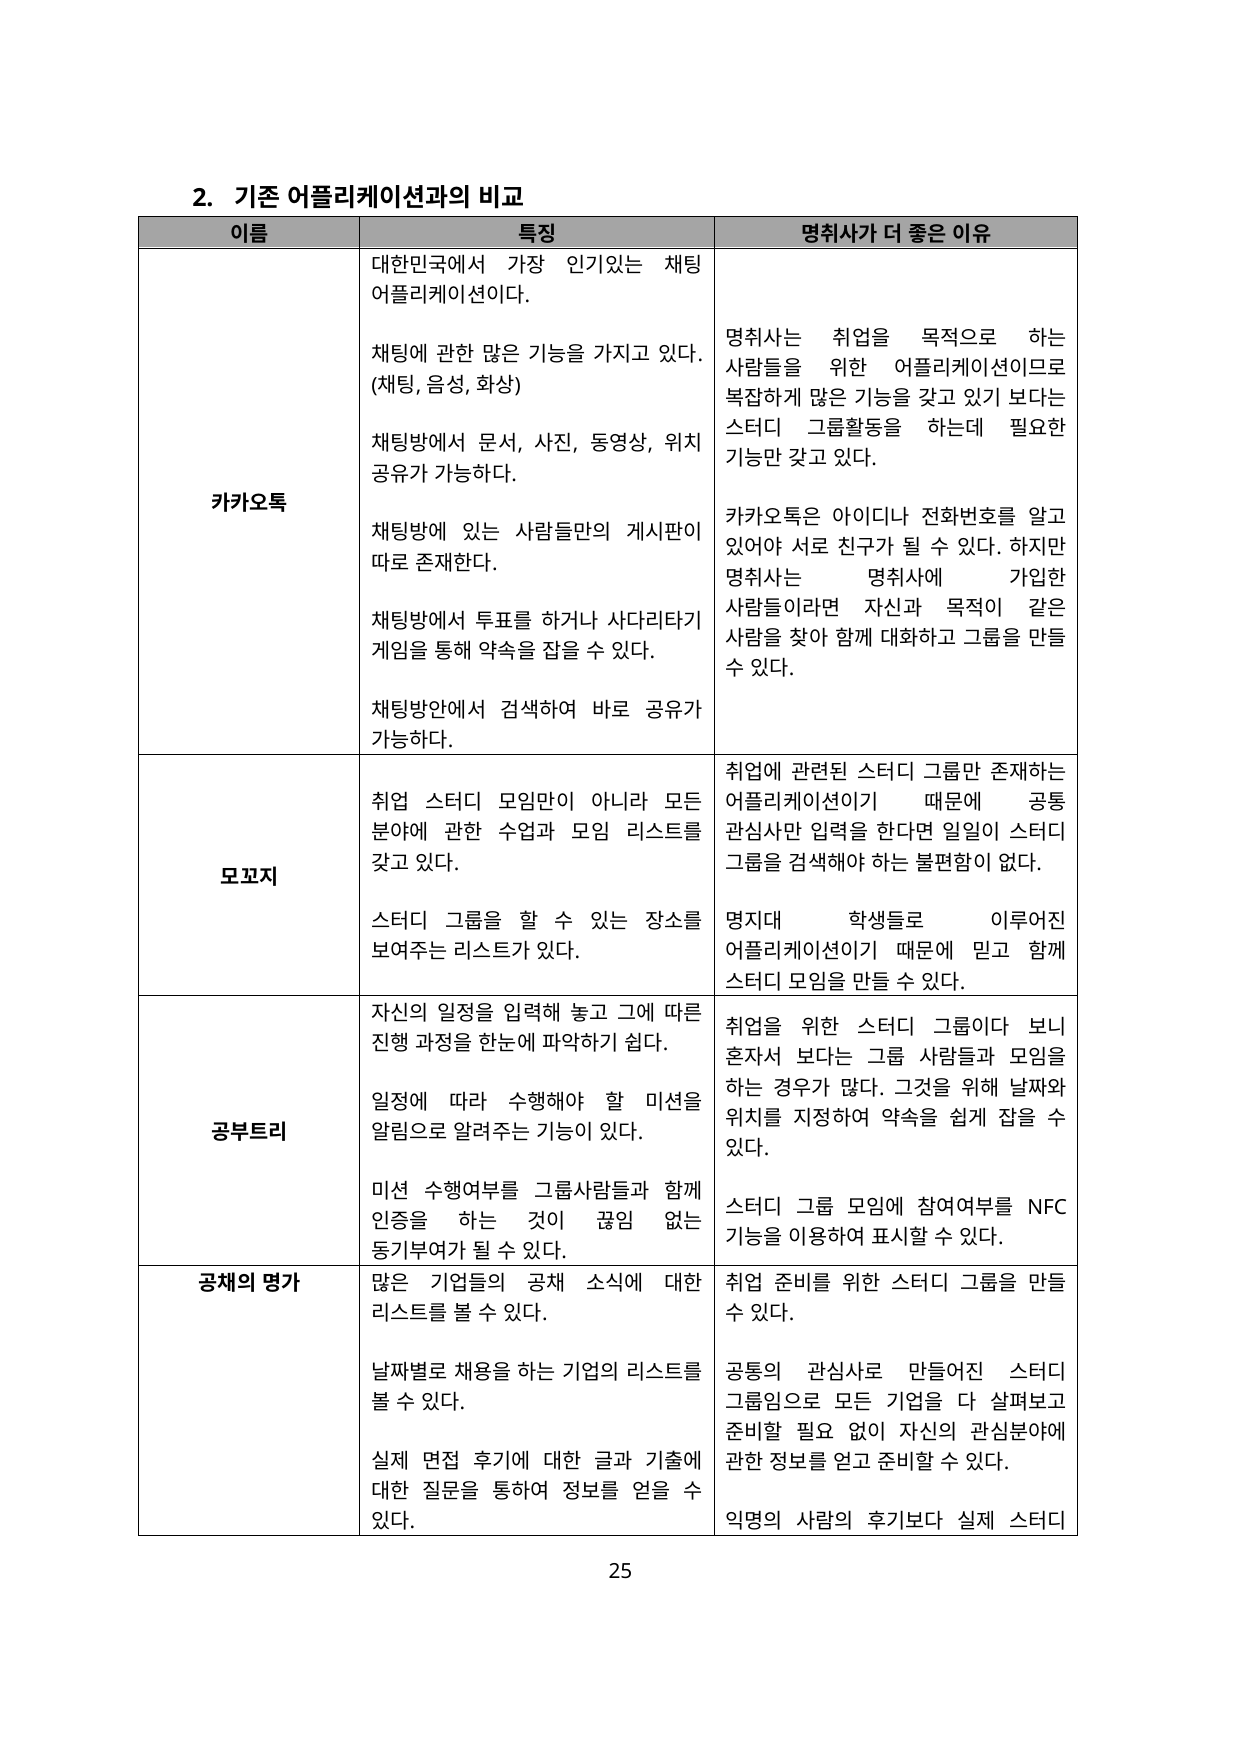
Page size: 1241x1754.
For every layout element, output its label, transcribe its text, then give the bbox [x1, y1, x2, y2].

table_cell 모꼬지 [139, 755, 359, 995]
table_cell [360, 1266, 714, 1534]
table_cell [715, 1266, 1077, 1534]
table_cell 취업을 위한 스터디 그룹이다 보니 혼자서 보다는 그룹 사람들과 모임을 하는 경우가 많다. 그것을 위해 날짜와 위치를 지정하여 약속을 쉽게 잡을 수 있다. 스터디 그룹 모임에 참여여부를 NFC 기능을 이용하여 표시할 수 있다. [715, 996, 1077, 1265]
table_cell 공채의 명가 [139, 1266, 359, 1534]
table_cell 공부트리 [139, 996, 359, 1265]
table_cell 취업에 관련된 스터디 그룹만 존재하는 어플리케이션이기 때문에 공통 관심사만 입력을 한다면 일일이 스터디 그룹을 검색해야 하는 불편함이 없다. 명지대 학생들로 이루어진 어플리케이션이기 때문에 믿고 함께 스터디 모임을 만들 수 있다. [715, 755, 1077, 995]
table_header 이름 [139, 217, 359, 247]
table_cell 명취사는 취업을 목적으로 하는 사람들을 위한 어플리케이션이므로 복잡하게 많은 기능을 갖고 있기 보다는 스터디 그룹활동을 하는데 필요한 기능만 갖고 있다. 카카오톡은 아이디나 전화번호를 알고 있어야 서로 친구가 될 수 있다. 하지만 명취사는 명취사에 가입한 사람들이라면 자신과 목적이 같은 사람을 찾아 함께 대화하고 그룹을 만들 수 있다. [715, 249, 1077, 754]
table_cell 카카오톡 [139, 249, 359, 754]
table_header 명취사가 더 좋은 이유 [715, 217, 1077, 247]
table_cell 대한민국에서 가장 인기있는 채팅 어플리케이션이다. 채팅에 관한 많은 기능을 가지고 있다. (채팅, 음성, 화상) 채팅방에서 문서, 사진, 동영상, 위치 공유가 가능하다. 채팅방에 있는 사람들만의 게시판이 따로 존재한다. 채팅방에서 투표를 하거나 사다리타기 게임을 통해 약속을 잡을 수 있다. 채팅방안에서 검색하여 바로 공유가 가능하다. [360, 249, 714, 754]
table_cell 자신의 일정을 입력해 놓고 그에 따른 진행 과정을 한눈에 파악하기 쉽다. 일정에 따라 수행해야 할 미션을 알림으로 알려주는 기능이 있다. 미션 수행여부를 그룹사람들과 함께 인증을 하는 것이 끊임 없는 동기부여가 될 수 있다. [360, 996, 714, 1265]
table_cell 취업 스터디 모임만이 아니라 모든 분야에 관한 수업과 모임 리스트를 갖고 있다. 스터디 그룹을 할 수 있는 장소를 보여주는 리스트가 있다. [360, 755, 714, 995]
text 기존 어플리케이션과의 비교 [192, 177, 1069, 213]
table_header 특징 [360, 217, 714, 247]
